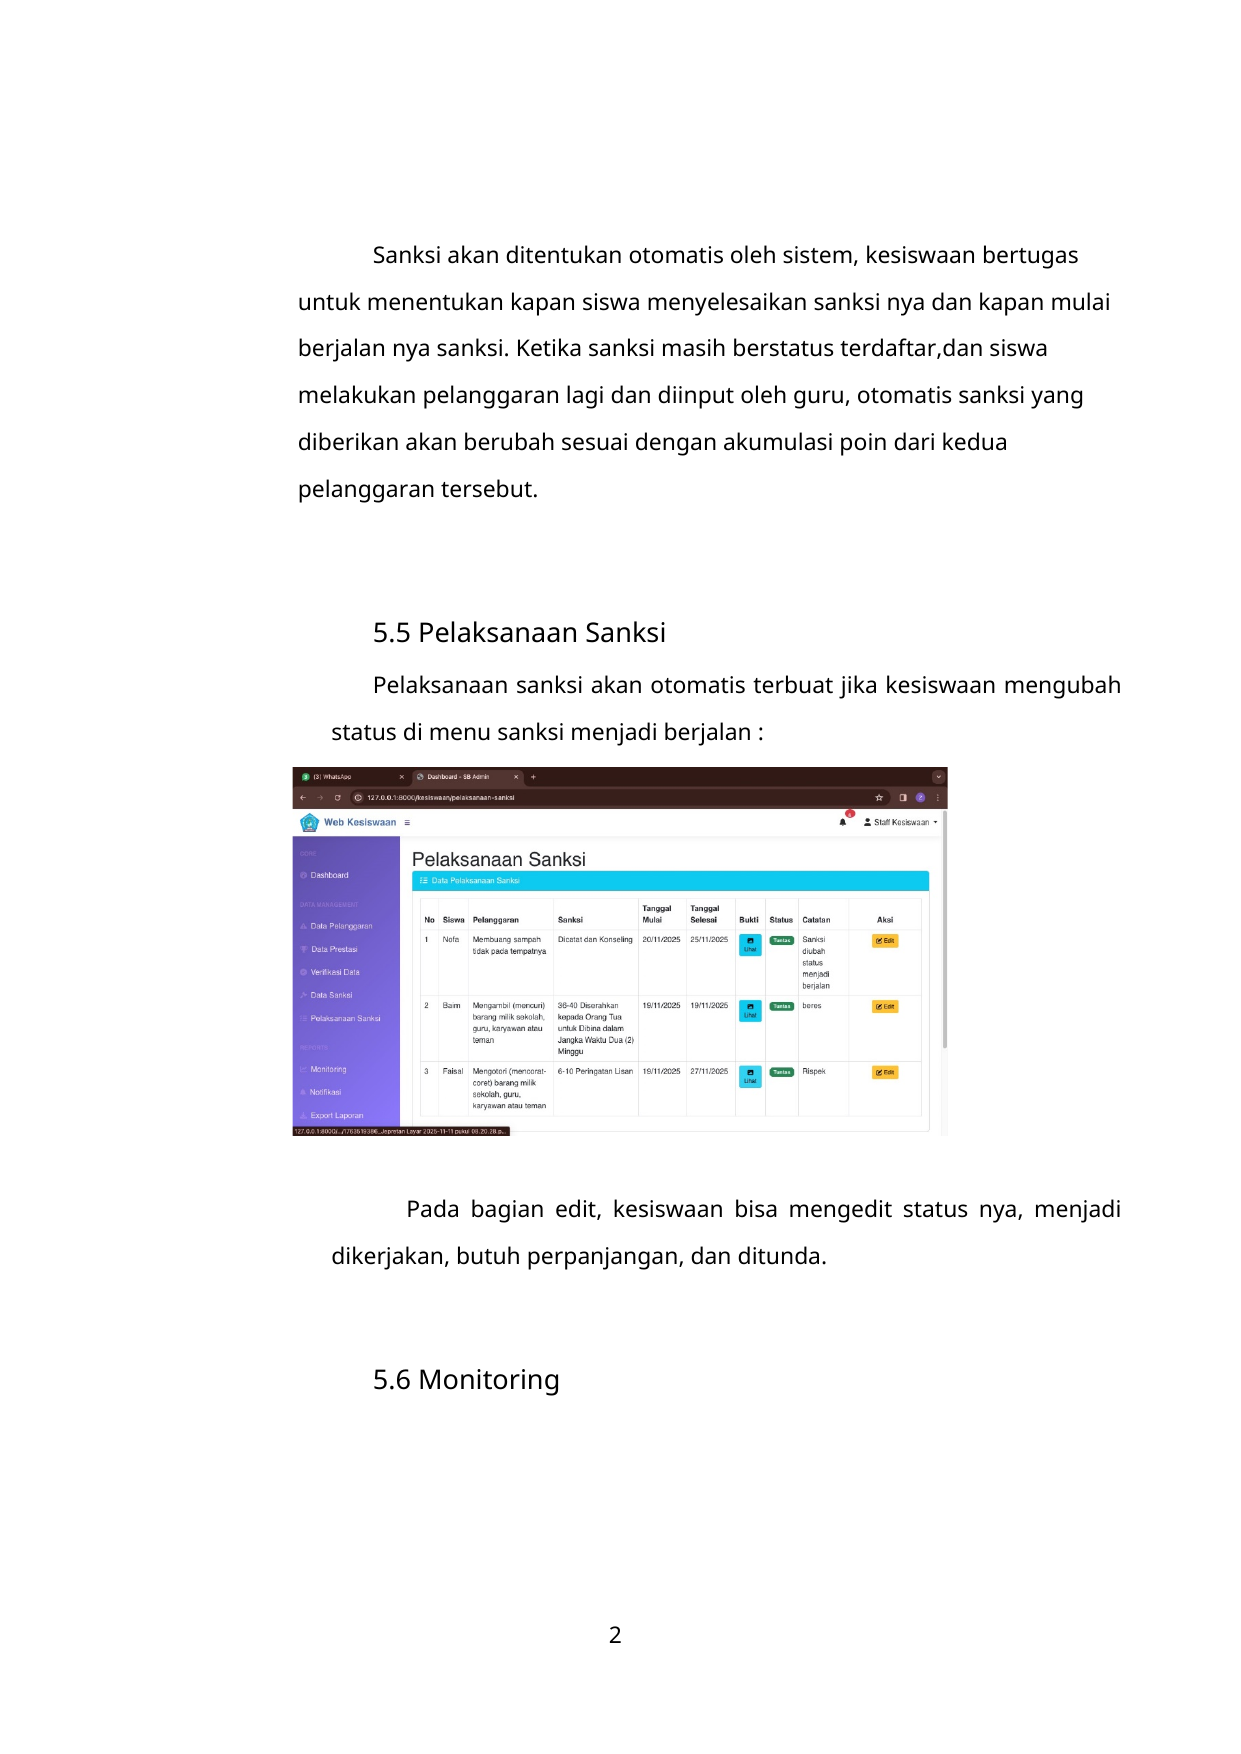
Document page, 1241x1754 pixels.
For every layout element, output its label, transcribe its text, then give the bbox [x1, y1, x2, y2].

subtitle 5.5 Pelaksanaan Sanksi [331, 613, 1122, 650]
text Pelaksanaan sanksi akan otomatis terbuat jika kesiswaan mengubah status di menu sanksi menjadi berjalan : [331, 669, 1122, 747]
text Sanksi akan ditentukan otomatis oleh sistem, kesiswaan bertugas untuk menentukan kapan siswa menyelesaikan sanksi nya dan kapan mulai berjalan nya sanksi. Ketika sanksi masih berstatus terdaftar,dan siswa melakukan pelanggaran lagi dan diinput oleh guru, otomatis sanksi yang diberikan akan berubah sesuai dengan akumulasi poin dari kedua pelanggaran tersebut. [298, 238, 1122, 504]
picture [292, 767, 948, 1136]
subtitle 5.6 Monitoring [331, 1360, 1122, 1397]
